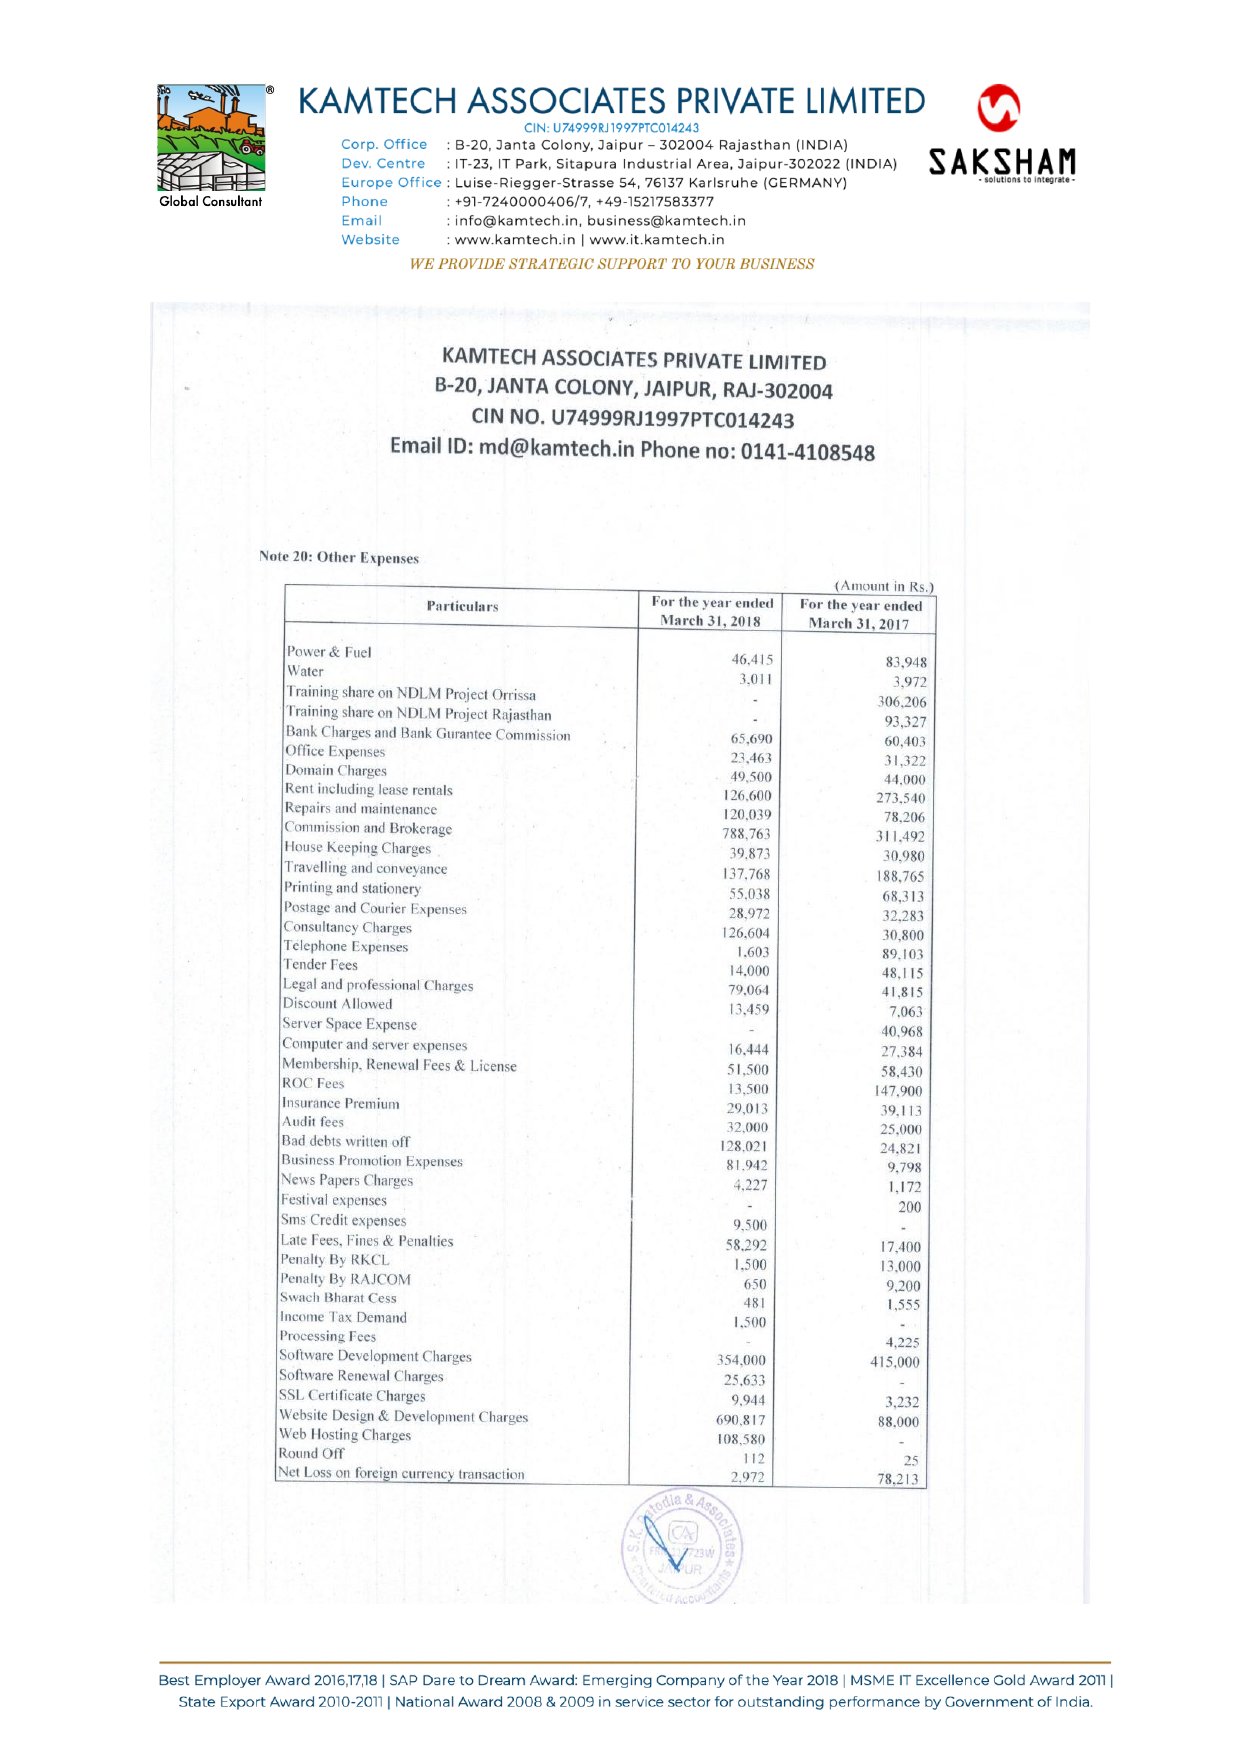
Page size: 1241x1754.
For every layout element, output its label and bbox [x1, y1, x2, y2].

picture [150, 73, 1091, 274]
picture [150, 302, 1091, 1604]
picture [150, 1651, 1144, 1717]
